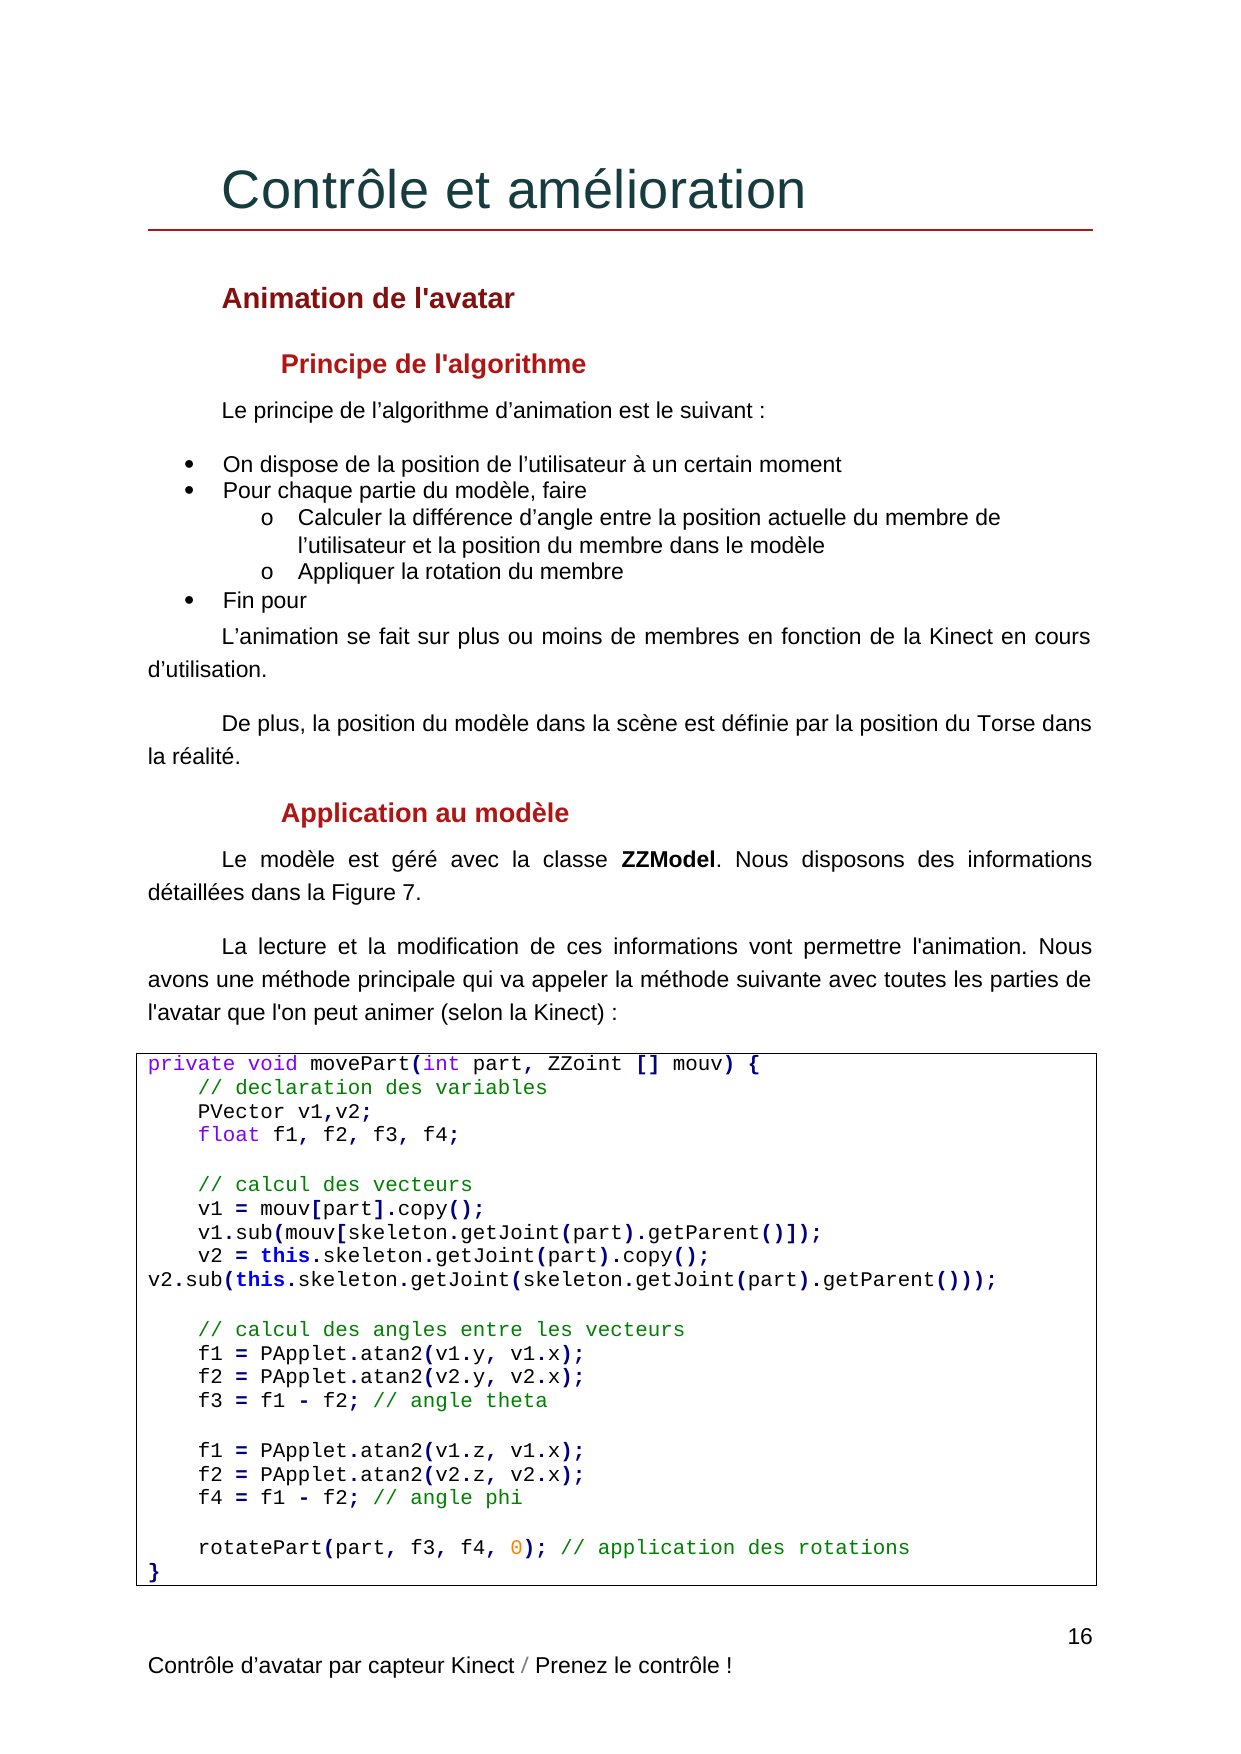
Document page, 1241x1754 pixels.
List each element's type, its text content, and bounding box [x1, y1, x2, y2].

list Appliquer la rotation du membre [260, 558, 1093, 587]
text Le modèle est géré avec la classe ZZModel. Nous disposons des informations détaillées dans la Figure 7. [148, 846, 1093, 905]
text La lecture et la modification de ces informations vont permettre l'animation. Nous avons une méthode principale qui va appeler la méthode suivante avec toutes les parties de l'avatar que l'on peut animer (selon la Kinect) : [148, 933, 1093, 1025]
text De plus, la position du modèle dans la scène est définie par la position du Torse dans la réalité. [148, 710, 1093, 769]
list On dispose de la position de l’utilisateur à un certain moment [185, 451, 1093, 477]
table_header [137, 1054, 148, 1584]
title Contrôle et amélioration [148, 158, 1093, 229]
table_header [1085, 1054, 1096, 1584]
list Fin pour [185, 587, 1093, 613]
text L’animation se fait sur plus ou moins de membres en fonction de la Kinect en cours d’utilisation. [148, 623, 1093, 683]
subtitle Application au modèle [148, 797, 1093, 828]
list Calculer la différence d’angle entre la position actuelle du membre de l’utilisateur et la position du membre dans le modèle [260, 503, 1093, 558]
subtitle Principe de l'algorithme [148, 348, 1093, 379]
subtitle Animation de l'avatar [148, 281, 1093, 314]
list Pour chaque partie du modèle, faire [185, 477, 1093, 503]
text Le principe de l’algorithme d’animation est le suivant : [148, 397, 1093, 423]
